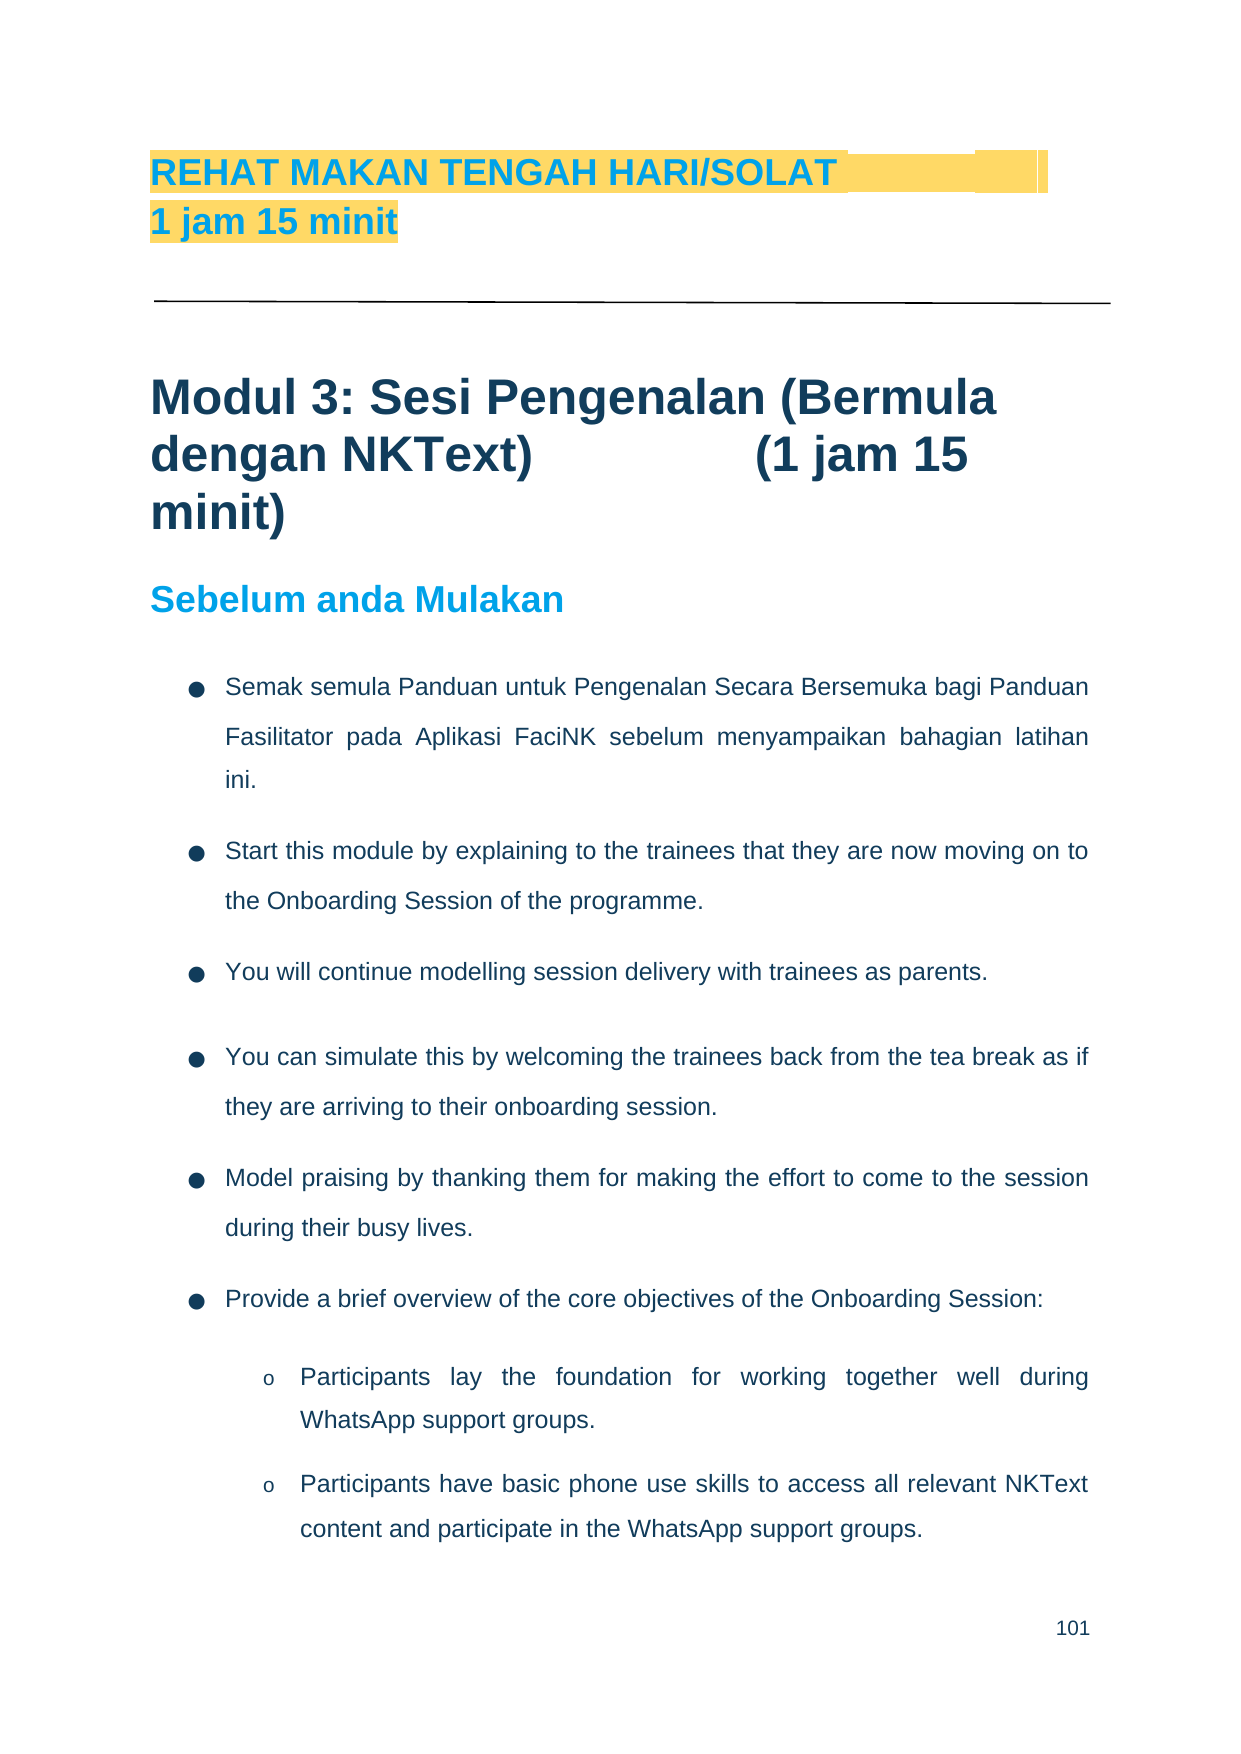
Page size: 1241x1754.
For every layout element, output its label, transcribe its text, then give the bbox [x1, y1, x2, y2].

list You will continue modelling session delivery with trainees as parents. [187, 949, 1090, 992]
list You can simulate this by welcoming the trainees back from the tea break as if they are arriving to their onboarding session. [187, 1034, 1090, 1120]
list Start this module by explaining to the trainees that they are now moving on to the Onboarding Session of the programme. [187, 828, 1090, 914]
subtitle REHAT MAKAN TENGAH HARI/SOLAT 1 jam 15 minit [150, 150, 1090, 243]
list Participants lay the foundation for working together well during WhatsApp support groups. [262, 1361, 1090, 1434]
subtitle Sebelum anda Mulakan [150, 577, 1090, 620]
list Provide a brief overview of the core objectives of the Onboarding Session: [187, 1277, 1090, 1319]
subtitle Modul 3: Sesi Pengenalan (Bermula dengan NKText) (1 jam 15 minit) [150, 367, 1090, 540]
list Model praising by thanking them for making the effort to come to the session during their busy lives. [187, 1156, 1090, 1241]
list Semak semula Panduan untuk Pengenalan Secara Bersemuka bagi Panduan Fasilitator pada Aplikasi FaciNK sebelum menyampaikan bahagian latihan ini. [187, 664, 1090, 793]
list Participants have basic phone use skills to access all relevant NKText content and participate in the WhatsApp support groups. [262, 1469, 1090, 1542]
